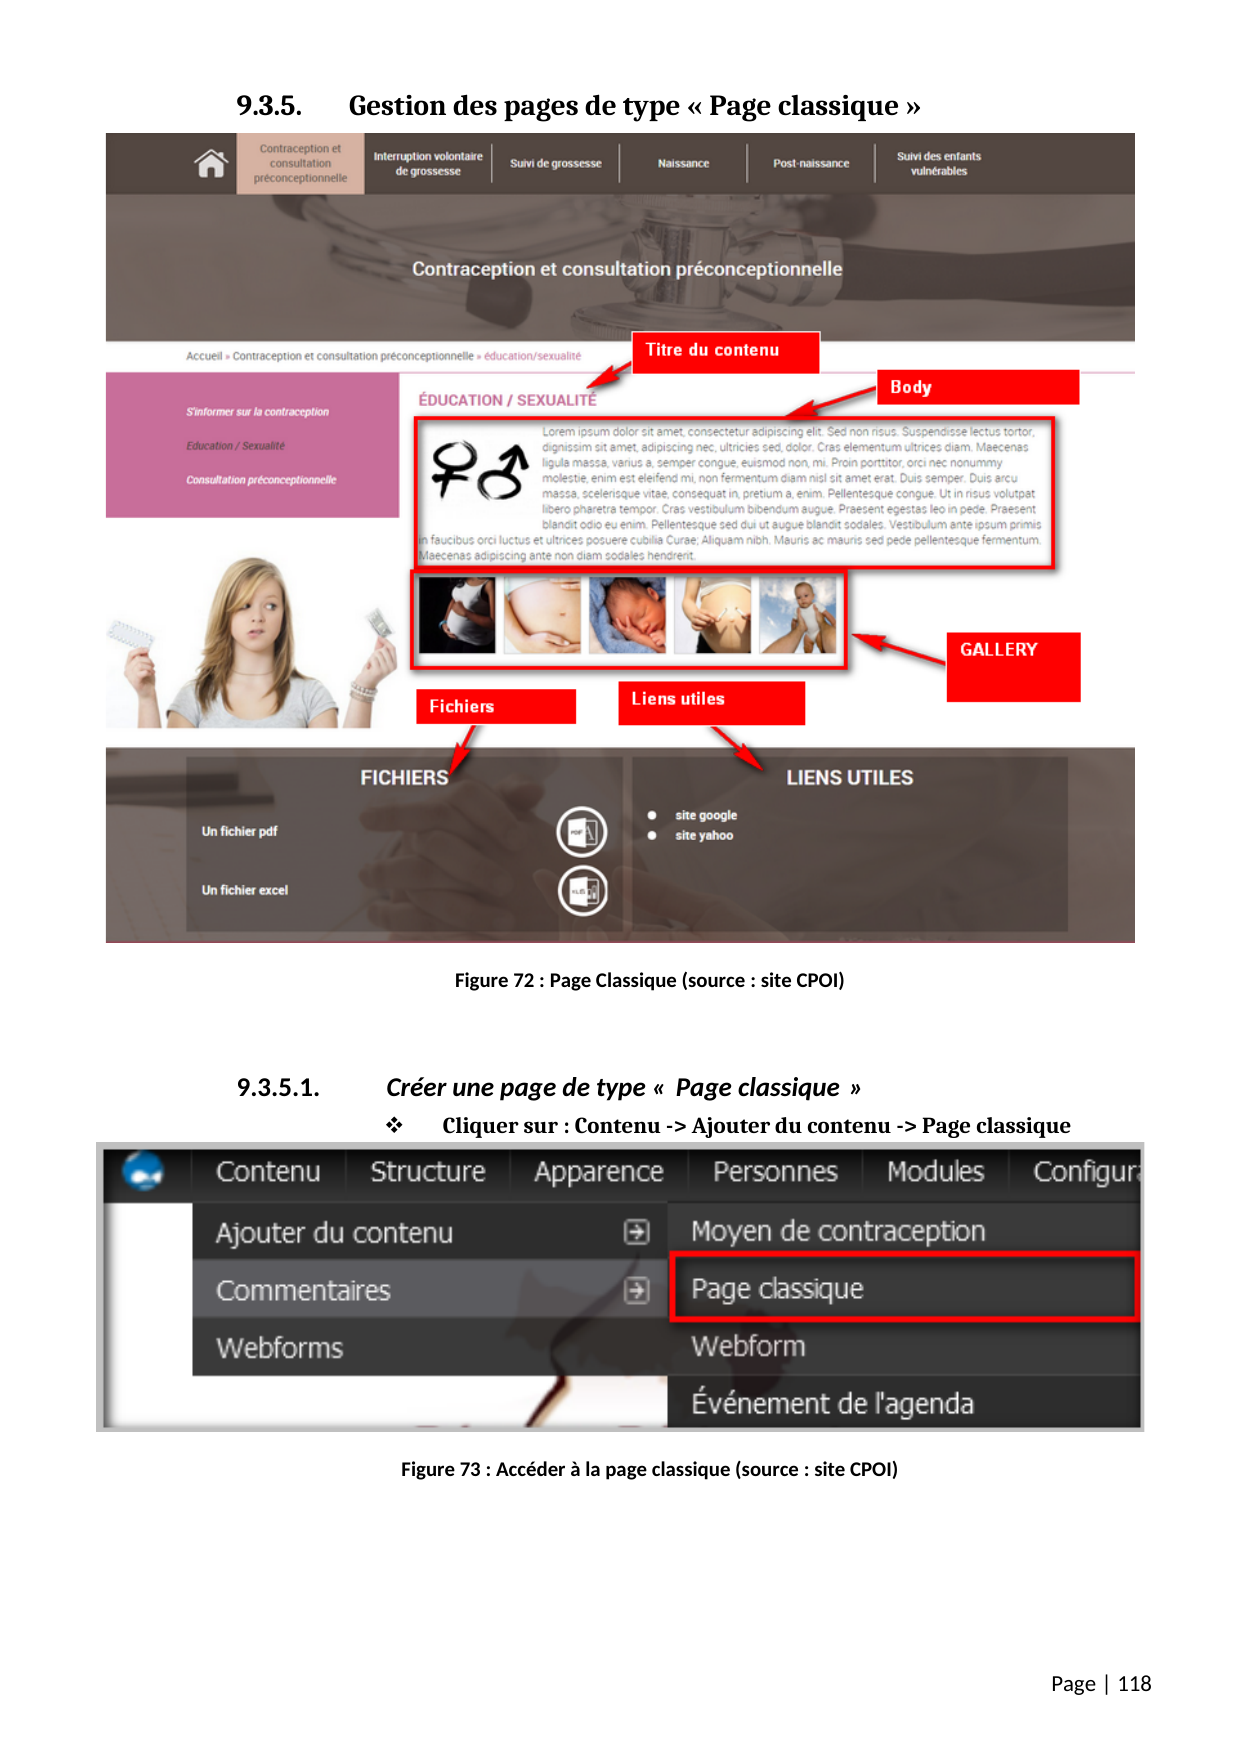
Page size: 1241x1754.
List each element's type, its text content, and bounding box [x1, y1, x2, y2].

subtitle Gestion des pages de type « Page classique » [236, 89, 1152, 122]
picture [105, 133, 1135, 943]
picture [96, 1142, 1145, 1432]
text Figure 72 : Page Classique (source : site CPOI) [148, 967, 1152, 993]
subtitle Cliquer sur : Contenu -> Ajouter du contenu -> Page classique [325, 1113, 1152, 1139]
text Figure 73 : Accéder à la page classique (source : site CPOI) [148, 1457, 1152, 1482]
subtitle Créer une page de type « Page classique » [236, 1071, 1152, 1103]
